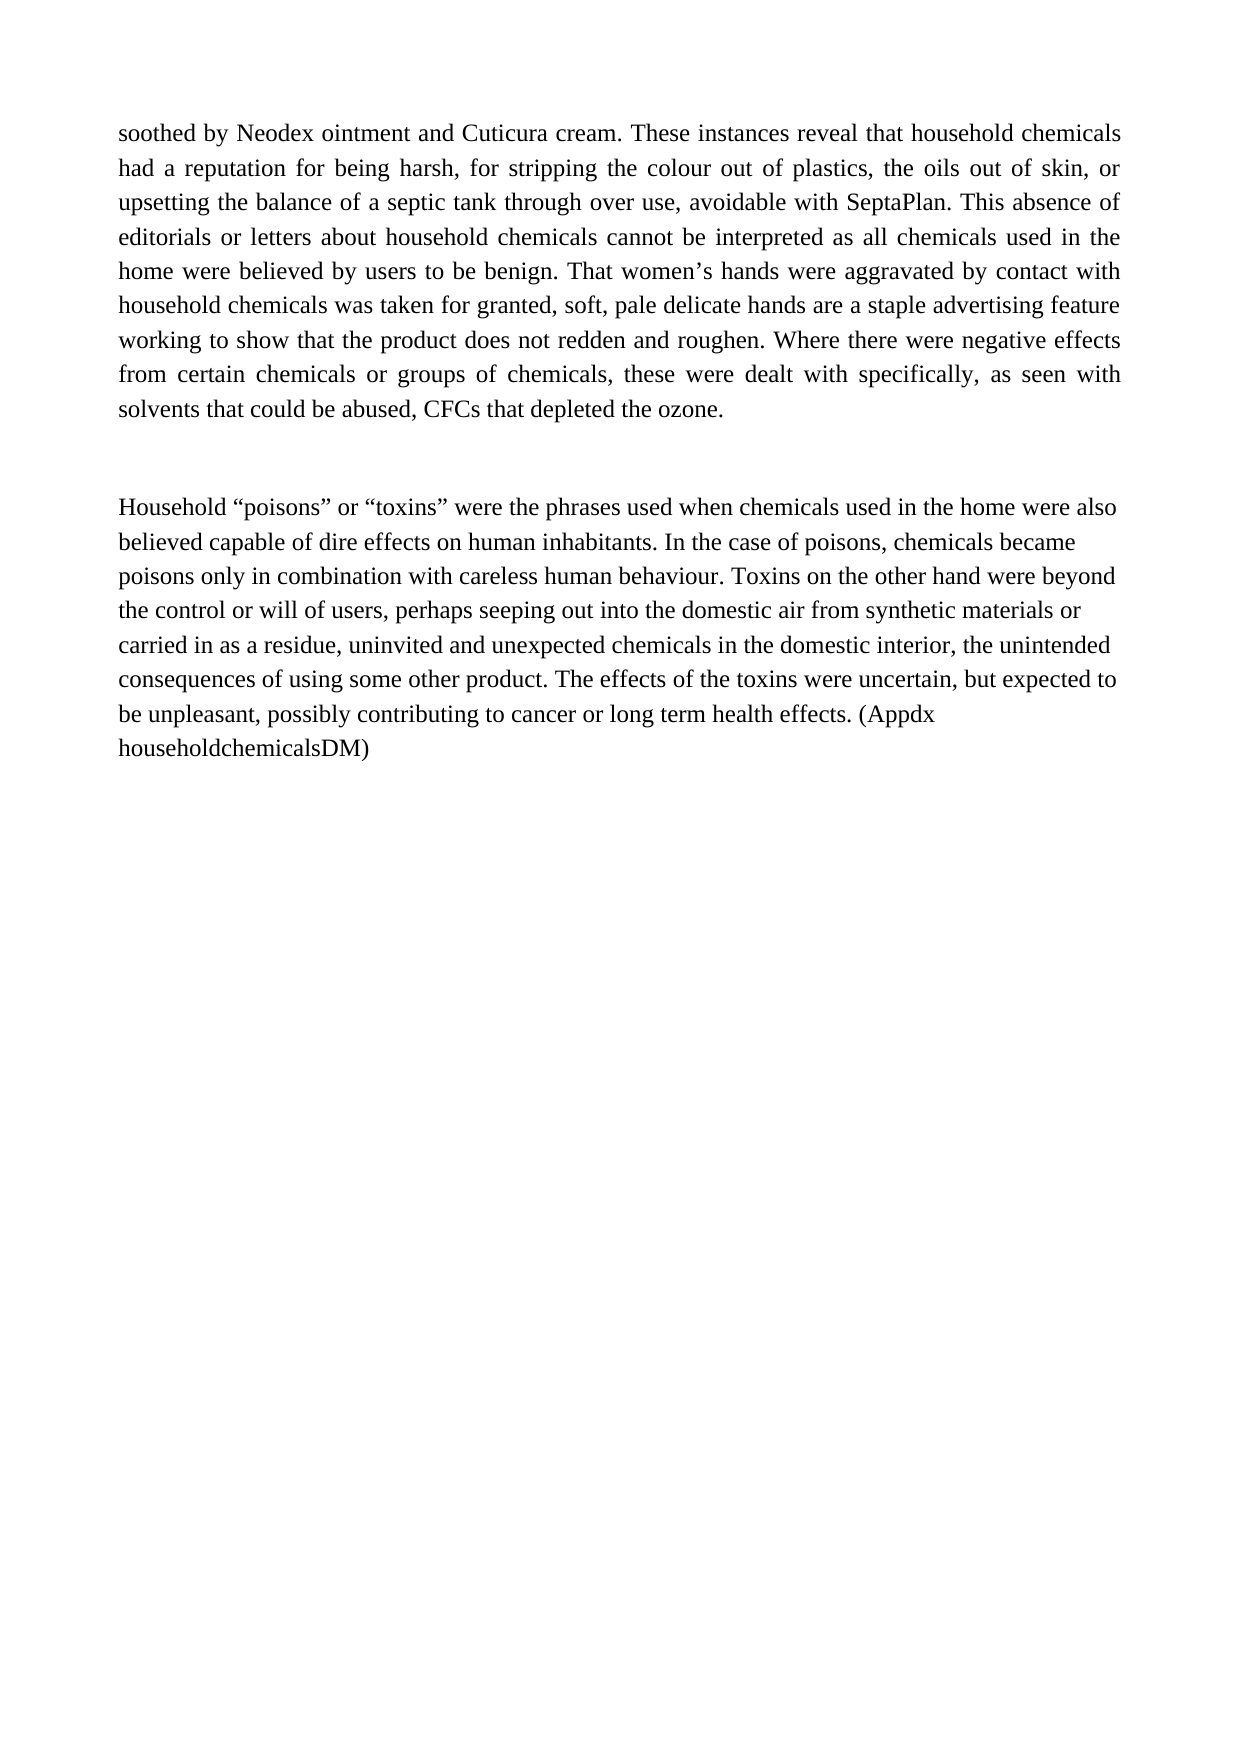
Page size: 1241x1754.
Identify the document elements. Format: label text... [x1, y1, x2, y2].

text Household “poisons” or “toxins” were the phrases used when chemicals used in the home were also believed capable of dire effects on human inhabitants. In the case of poisons, chemicals became poisons only in combination with careless human behaviour. Toxins on the other hand were beyond the control or will of users, perhaps seeping out into the domestic air from synthetic materials or carried in as a residue, uninvited and unexpected chemicals in the domestic interior, the unintended consequences of using some other product. The effects of the toxins were uncertain, but expected to be unpleasant, possibly contributing to cancer or long term health effects. (Appdx householdchemicalsDM) [118, 492, 1122, 762]
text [118, 118, 1122, 423]
